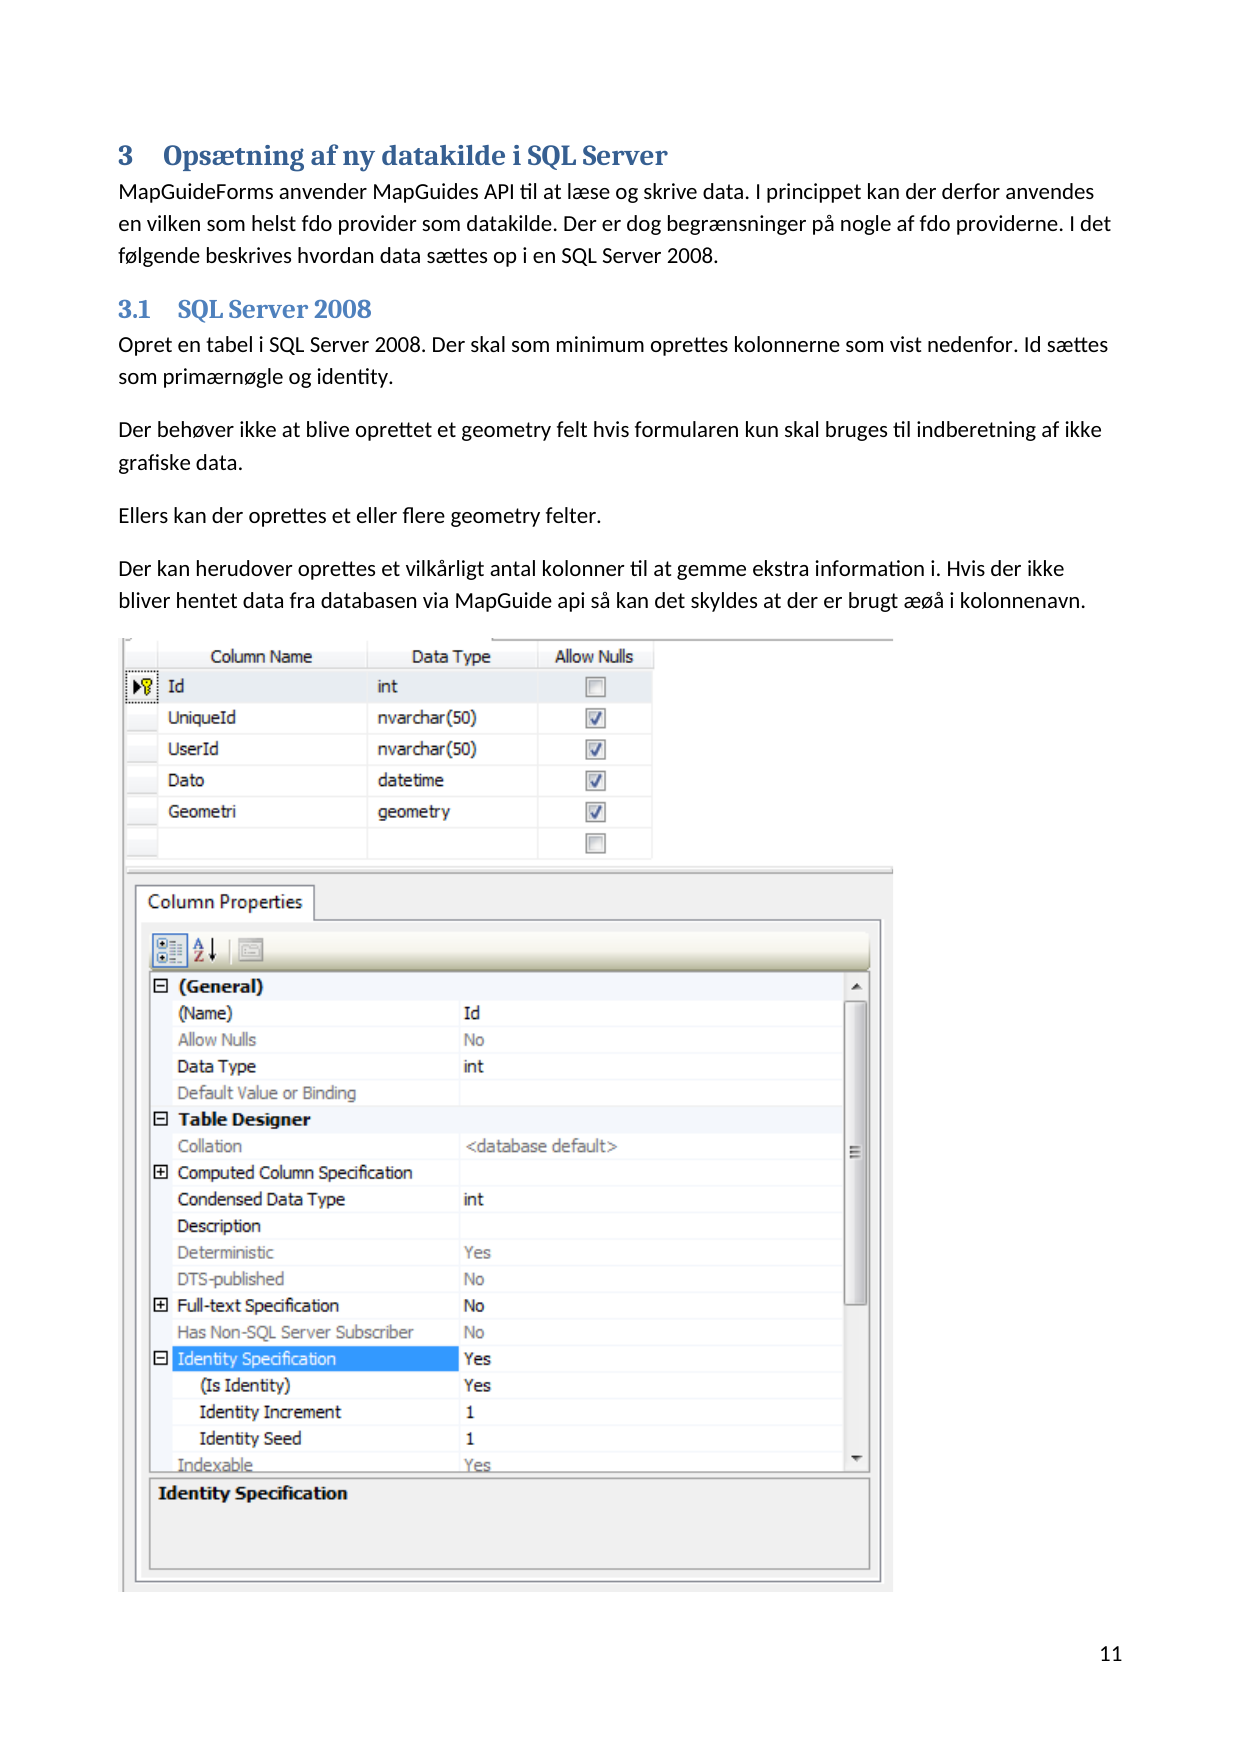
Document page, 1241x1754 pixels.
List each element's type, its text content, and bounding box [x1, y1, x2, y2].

text Opret en tabel i SQL Server 2008. Der skal som minimum oprettes kolonnerne som vist nedenfor. Id sættes som primærnøgle og identity. [118, 330, 1122, 391]
subtitle Opsætning af ny datakilde i SQL Server [118, 139, 1122, 172]
picture [118, 638, 894, 1592]
text Ellers kan der oprettes et eller flere geometry felter. [118, 501, 1122, 529]
subtitle SQL Server 2008 [118, 294, 1122, 326]
text Der kan herudover oprettes et vilkårligt antal kolonner til at gemme ekstra information i. Hvis der ikke bliver hentet data fra databasen via MapGuide api så kan det skyldes at der er brugt æøå i kolonnenavn. [118, 554, 1122, 614]
text MapGuideForms anvender MapGuides API til at læse og skrive data. I princippet kan der derfor anvendes en vilken som helst fdo provider som datakilde. Der er dog begrænsninger på nogle af fdo providerne. I det følgende beskrives hvordan data sættes op i en SQL Server 2008. [118, 177, 1122, 269]
text Der behøver ikke at blive oprettet et geometry felt hvis formularen kun skal bruges til indberetning af ikke grafiske data. [118, 416, 1122, 476]
